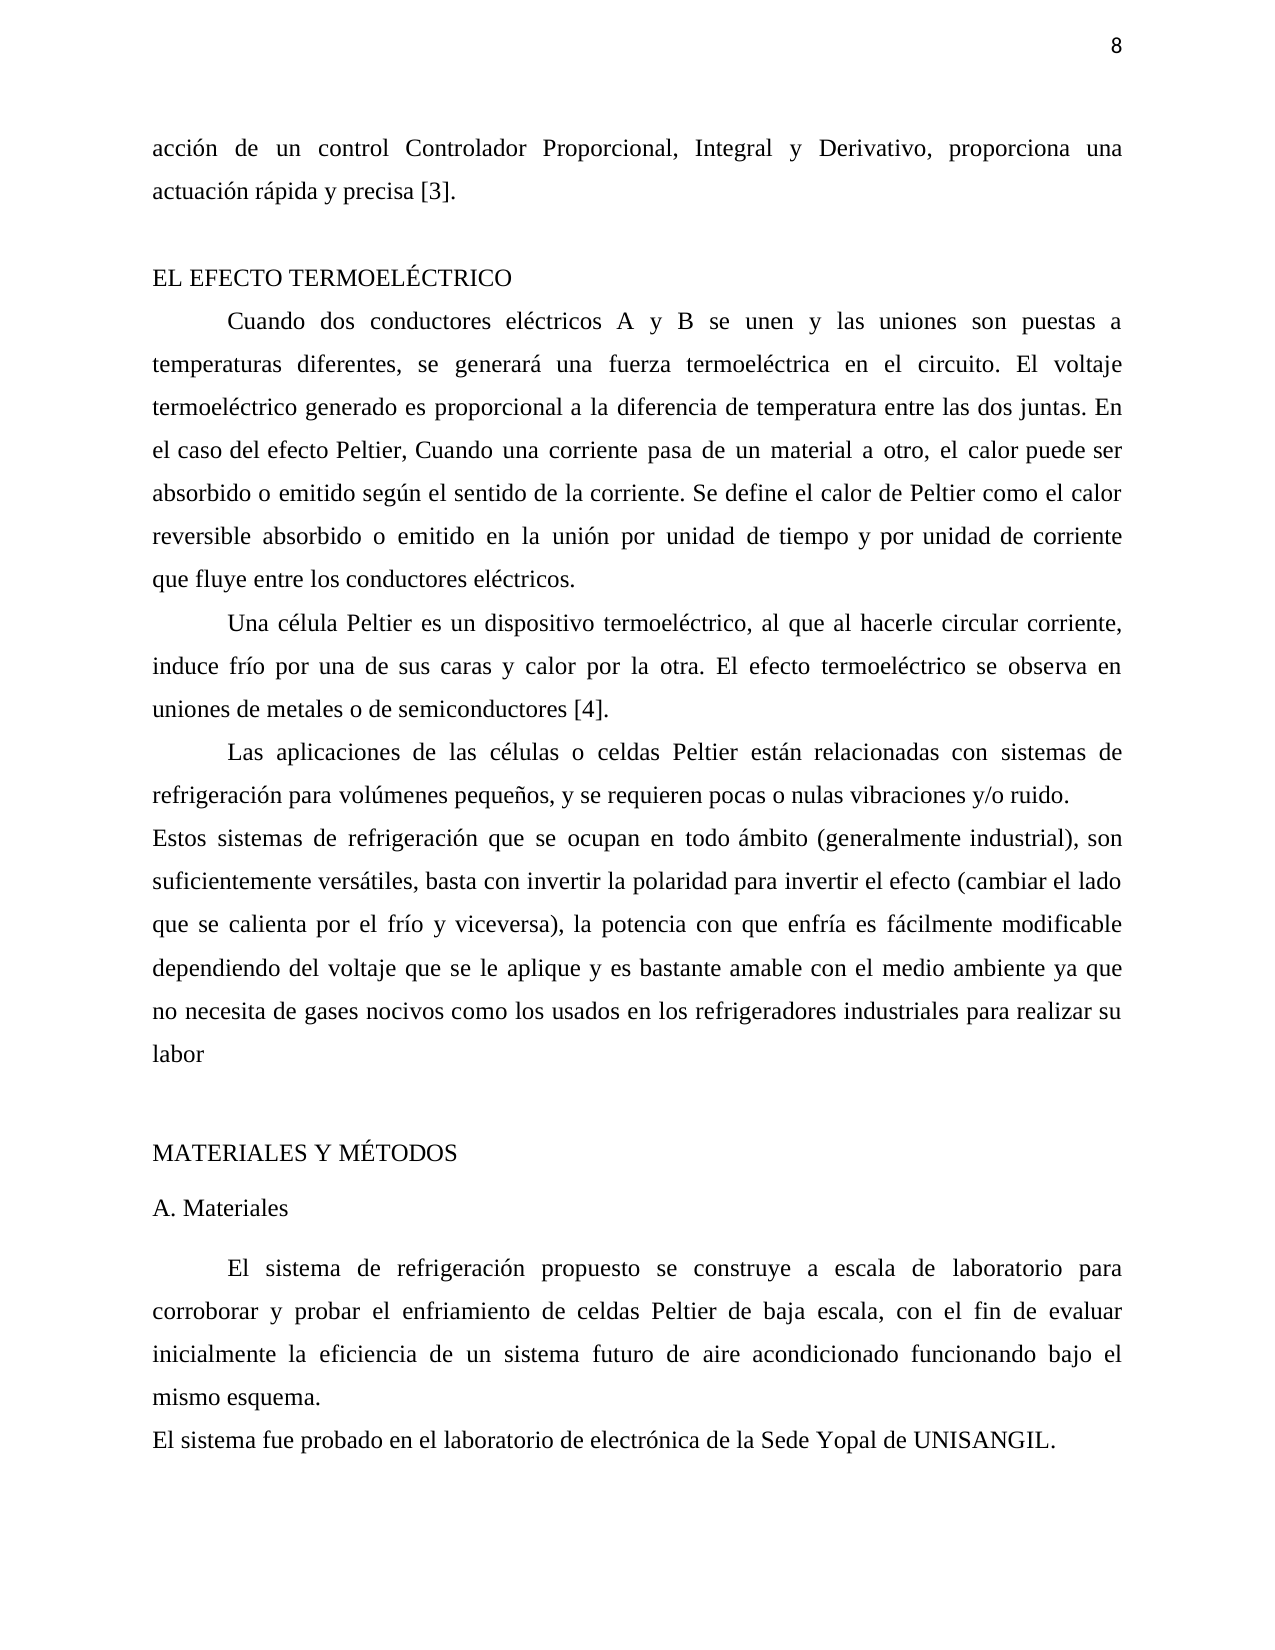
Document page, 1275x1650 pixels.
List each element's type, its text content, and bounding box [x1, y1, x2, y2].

text Las aplicaciones de las células o celdas Peltier están relacionadas con sistemas de refrigeración para volúmenes pequeños, y se requieren pocas o nulas vibraciones y/o ruido. [152, 737, 1122, 809]
text El sistema de refrigeración propuesto se construye a escala de laboratorio para corroborar y probar el enfriamiento de celdas Peltier de baja escala, con el fin de evaluar inicialmente la eficiencia de un sistema futuro de aire acondicionado funcionando bajo el mismo esquema. [152, 1253, 1122, 1411]
text Una célula Peltier es un dispositivo termoeléctrico, al que al hacerle circular corriente, induce frío por una de sus caras y calor por la otra. El efecto termoeléctrico se observa en uniones de metales o de semiconductores [4]. [152, 608, 1122, 723]
text Estos sistemas de refrigeración que se ocupan en todo ámbito (generalmente industrial), son suficientemente versátiles, basta con invertir la polaridad para invertir el efecto (cambiar el lado que se calienta por el frío y viceversa), la potencia con que enfría es fácilmente modificable dependiendo del voltaje que se le aplique y es bastante amable con el medio ambiente ya que no necesita de gases nocivos como los usados en los refrigeradores industriales para realizar su labor [152, 823, 1122, 1068]
text A. Materiales [152, 1193, 1122, 1222]
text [152, 133, 1122, 205]
text El sistema fue probado en el laboratorio de electrónica de la Sede Yopal de UNISANGIL. [152, 1426, 1122, 1454]
text EL EFECTO TERMOELÉCTRICO [152, 263, 1122, 291]
text MATERIALES Y MÉTODOS [152, 1138, 1122, 1166]
text Cuando dos conductores eléctricos A y B se unen y las uniones son puestas a temperaturas diferentes, se generará una fuerza termoeléctrica en el circuito. El voltaje termoeléctrico generado es proporcional a la diferencia de temperatura entre las dos juntas. En el caso del efecto Peltier, Cuando una corriente pasa de un material a otro, el calor puede ser absorbido o emitido según el sentido de la corriente. Se define el calor de Peltier como el calor reversible absorbido o emitido en la unión por unidad de tiempo y por unidad de corriente que fluye entre los conductores eléctricos. [152, 306, 1122, 593]
